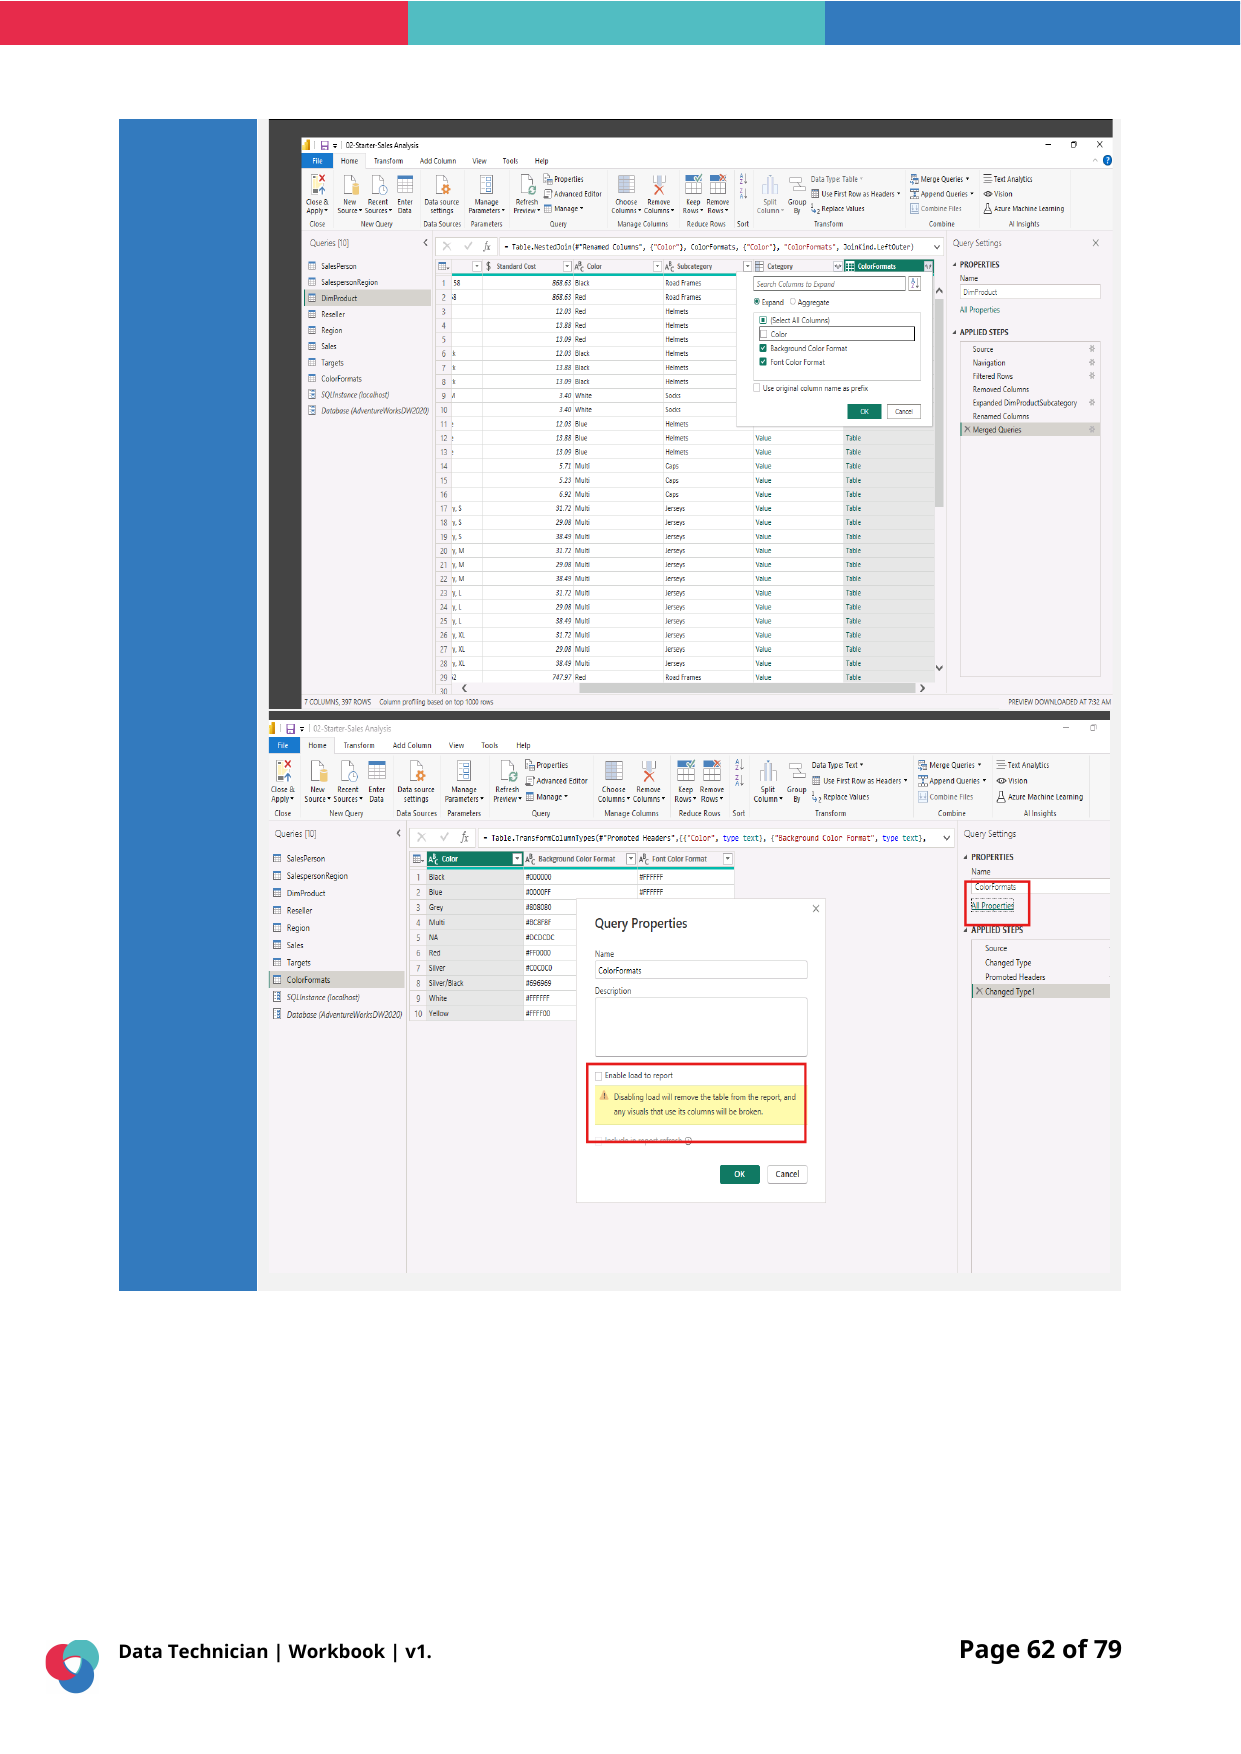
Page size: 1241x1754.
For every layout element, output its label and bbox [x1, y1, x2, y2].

picture [268, 119, 1113, 709]
picture [45, 1640, 100, 1694]
table_header [119, 119, 257, 1291]
table_header [258, 119, 1121, 1291]
picture [268, 711, 1110, 1273]
